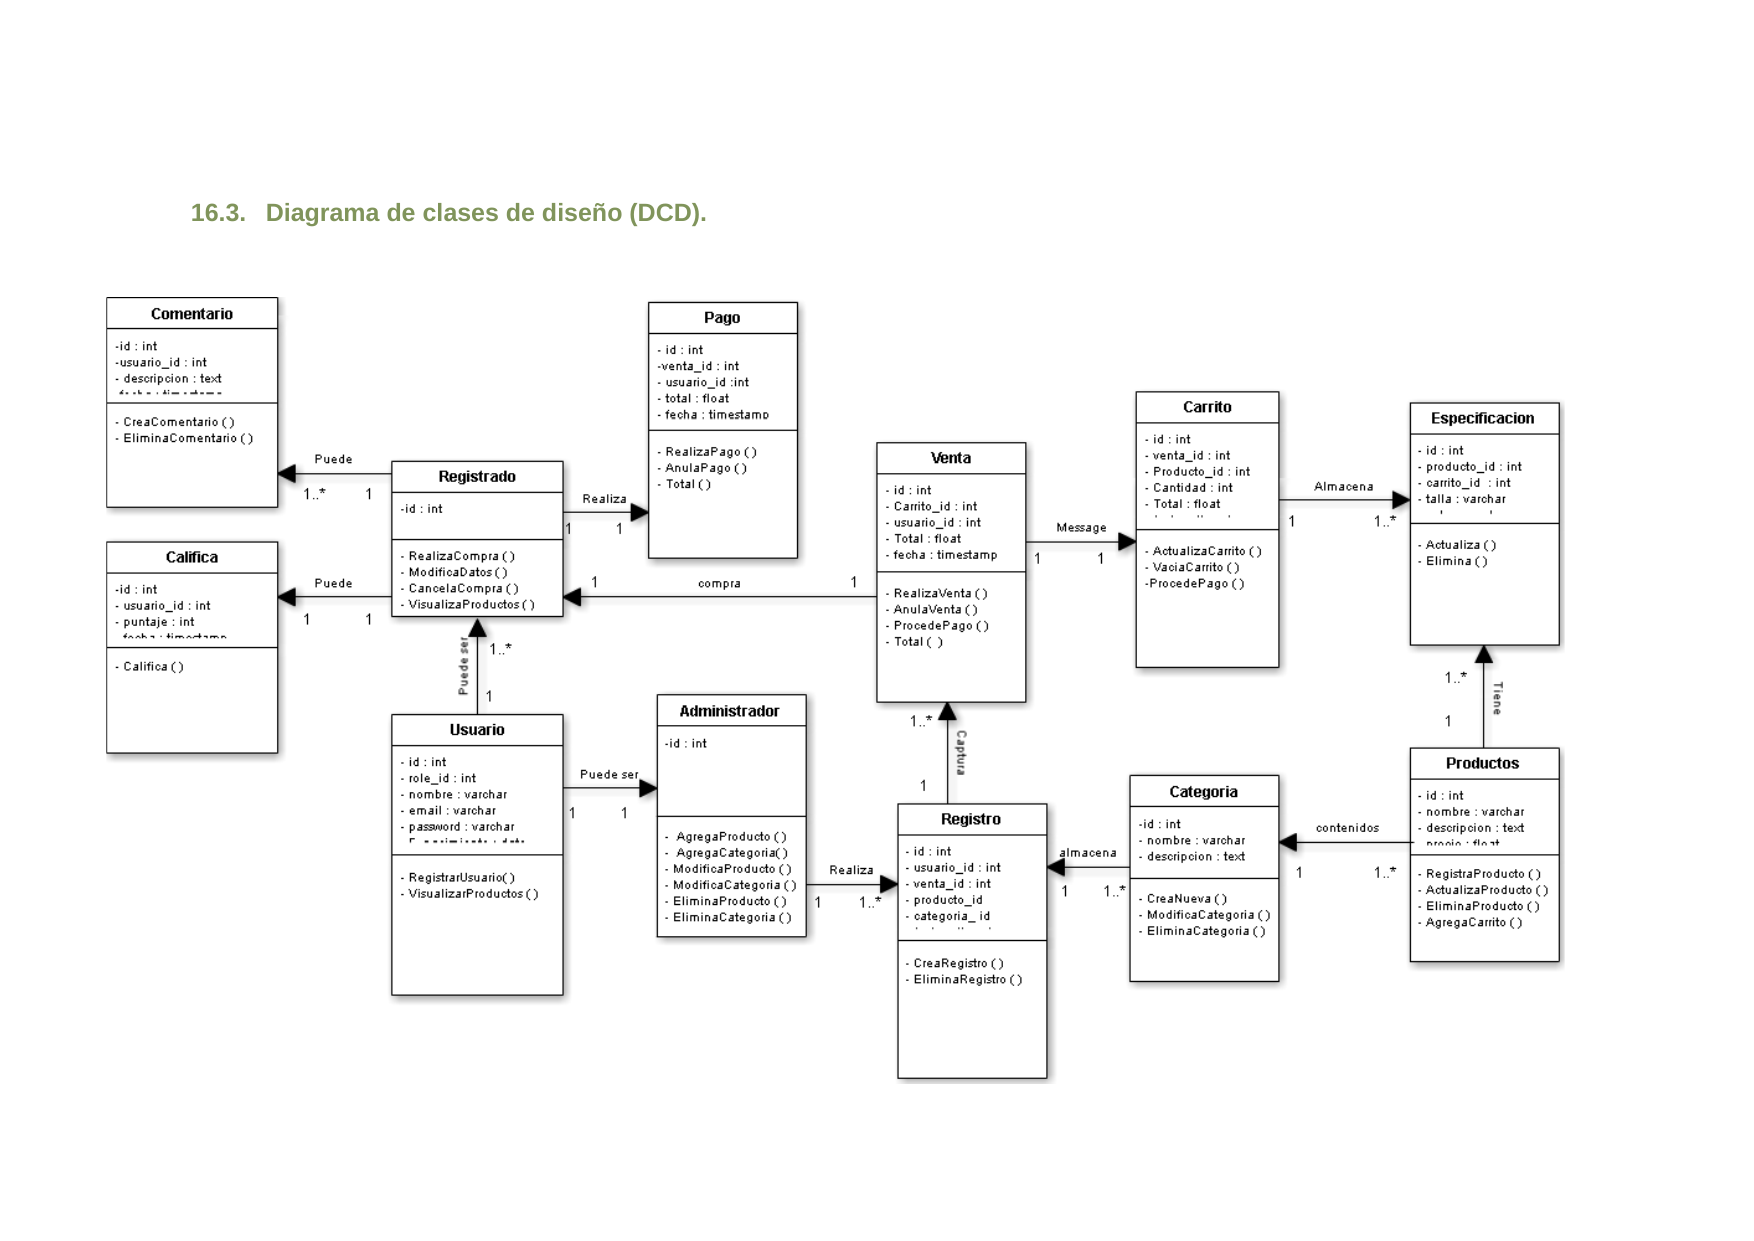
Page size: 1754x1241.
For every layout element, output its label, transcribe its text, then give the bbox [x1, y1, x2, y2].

picture [106, 297, 1565, 1084]
subtitle Diagrama de clases de diseño (DCD). [191, 198, 1606, 227]
